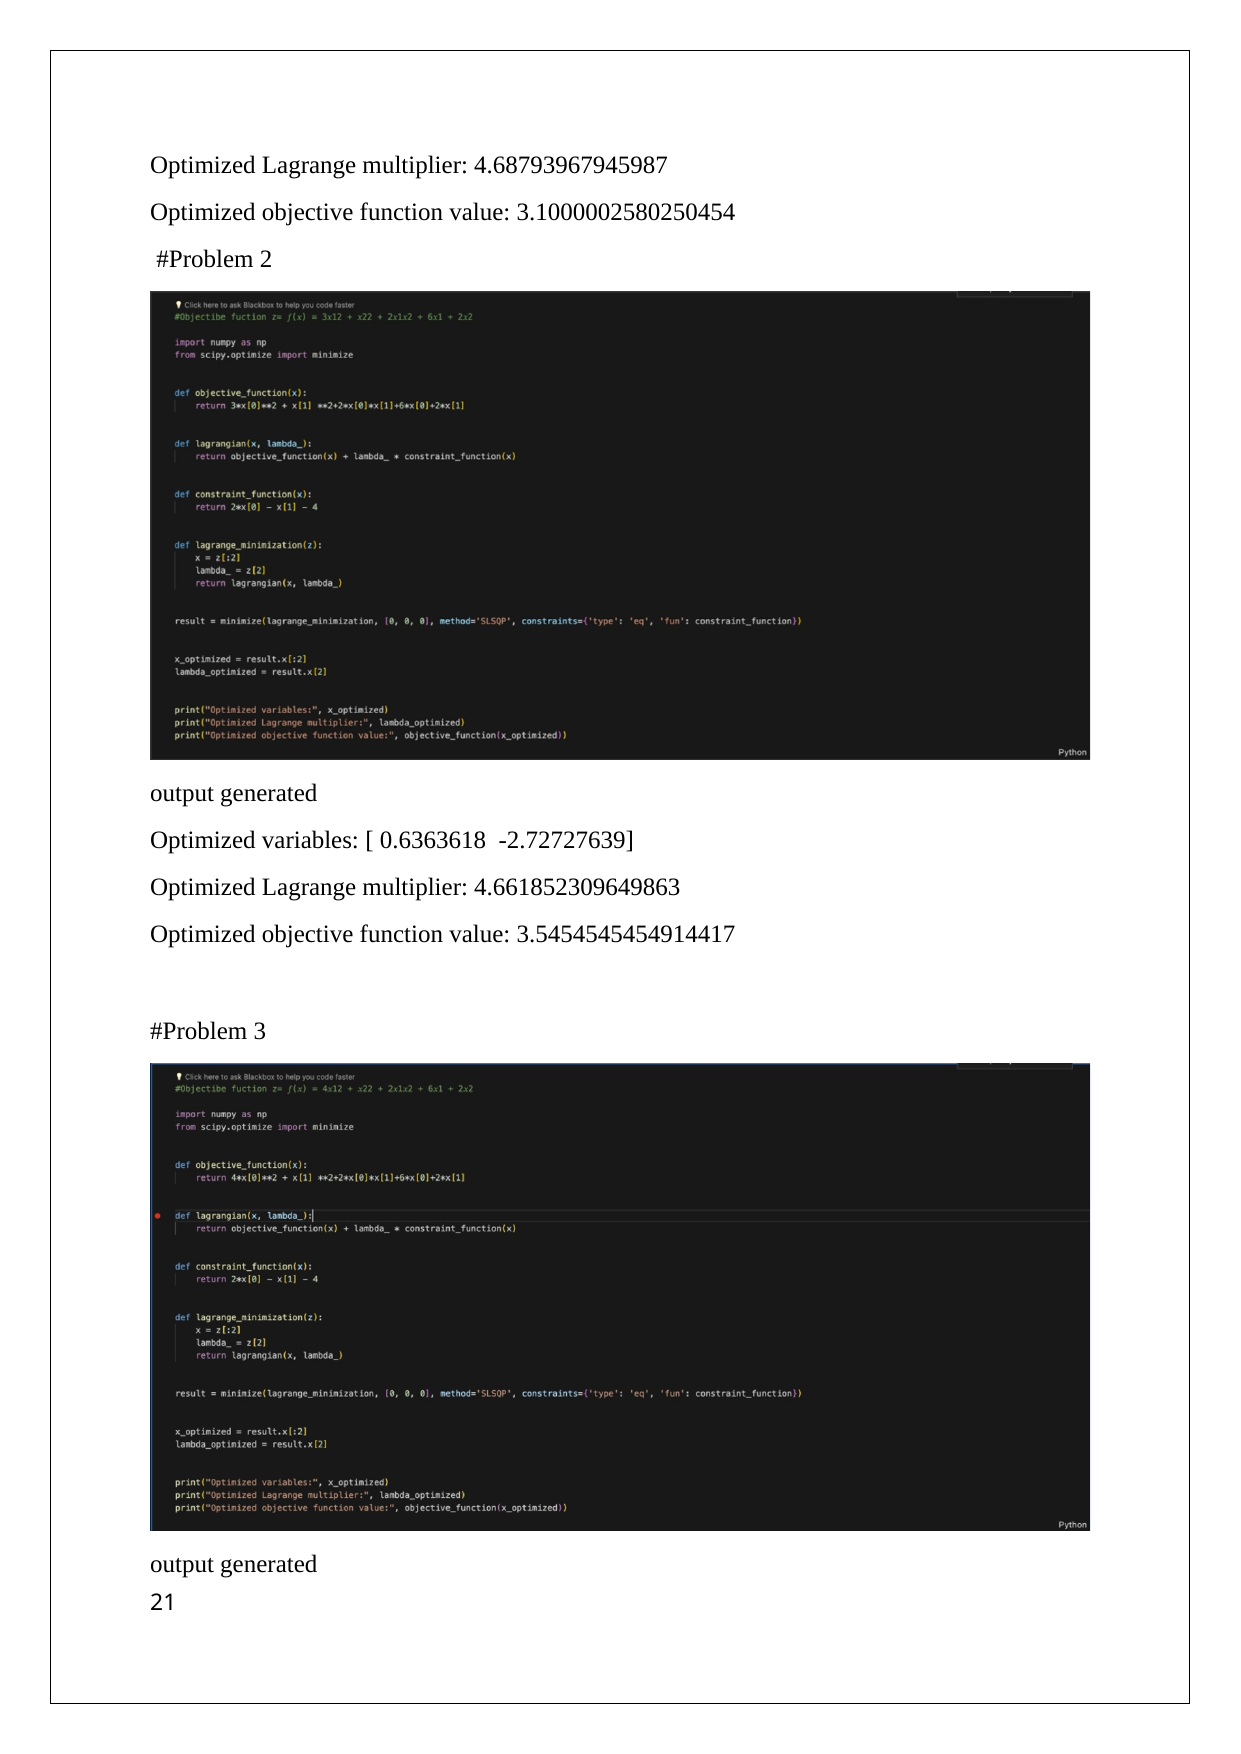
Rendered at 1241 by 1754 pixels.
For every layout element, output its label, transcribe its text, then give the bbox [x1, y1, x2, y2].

picture [150, 291, 1091, 760]
text Optimized Lagrange multiplier: 4.661852309649863 [150, 872, 1090, 901]
picture [150, 1063, 1091, 1531]
text output generated [150, 1549, 1090, 1578]
text output generated [150, 778, 1090, 807]
text Optimized objective function value: 3.1000002580250454 [150, 197, 1090, 226]
text #Problem 3 [150, 1016, 1090, 1045]
text Optimized objective function value: 3.5454545454914417 [150, 919, 1090, 948]
text Optimized variables: [ 0.6363618 -2.72727639] [150, 825, 1090, 854]
text Optimized Lagrange multiplier: 4.68793967945987 [150, 150, 1090, 179]
text #Problem 2 [150, 244, 1090, 273]
